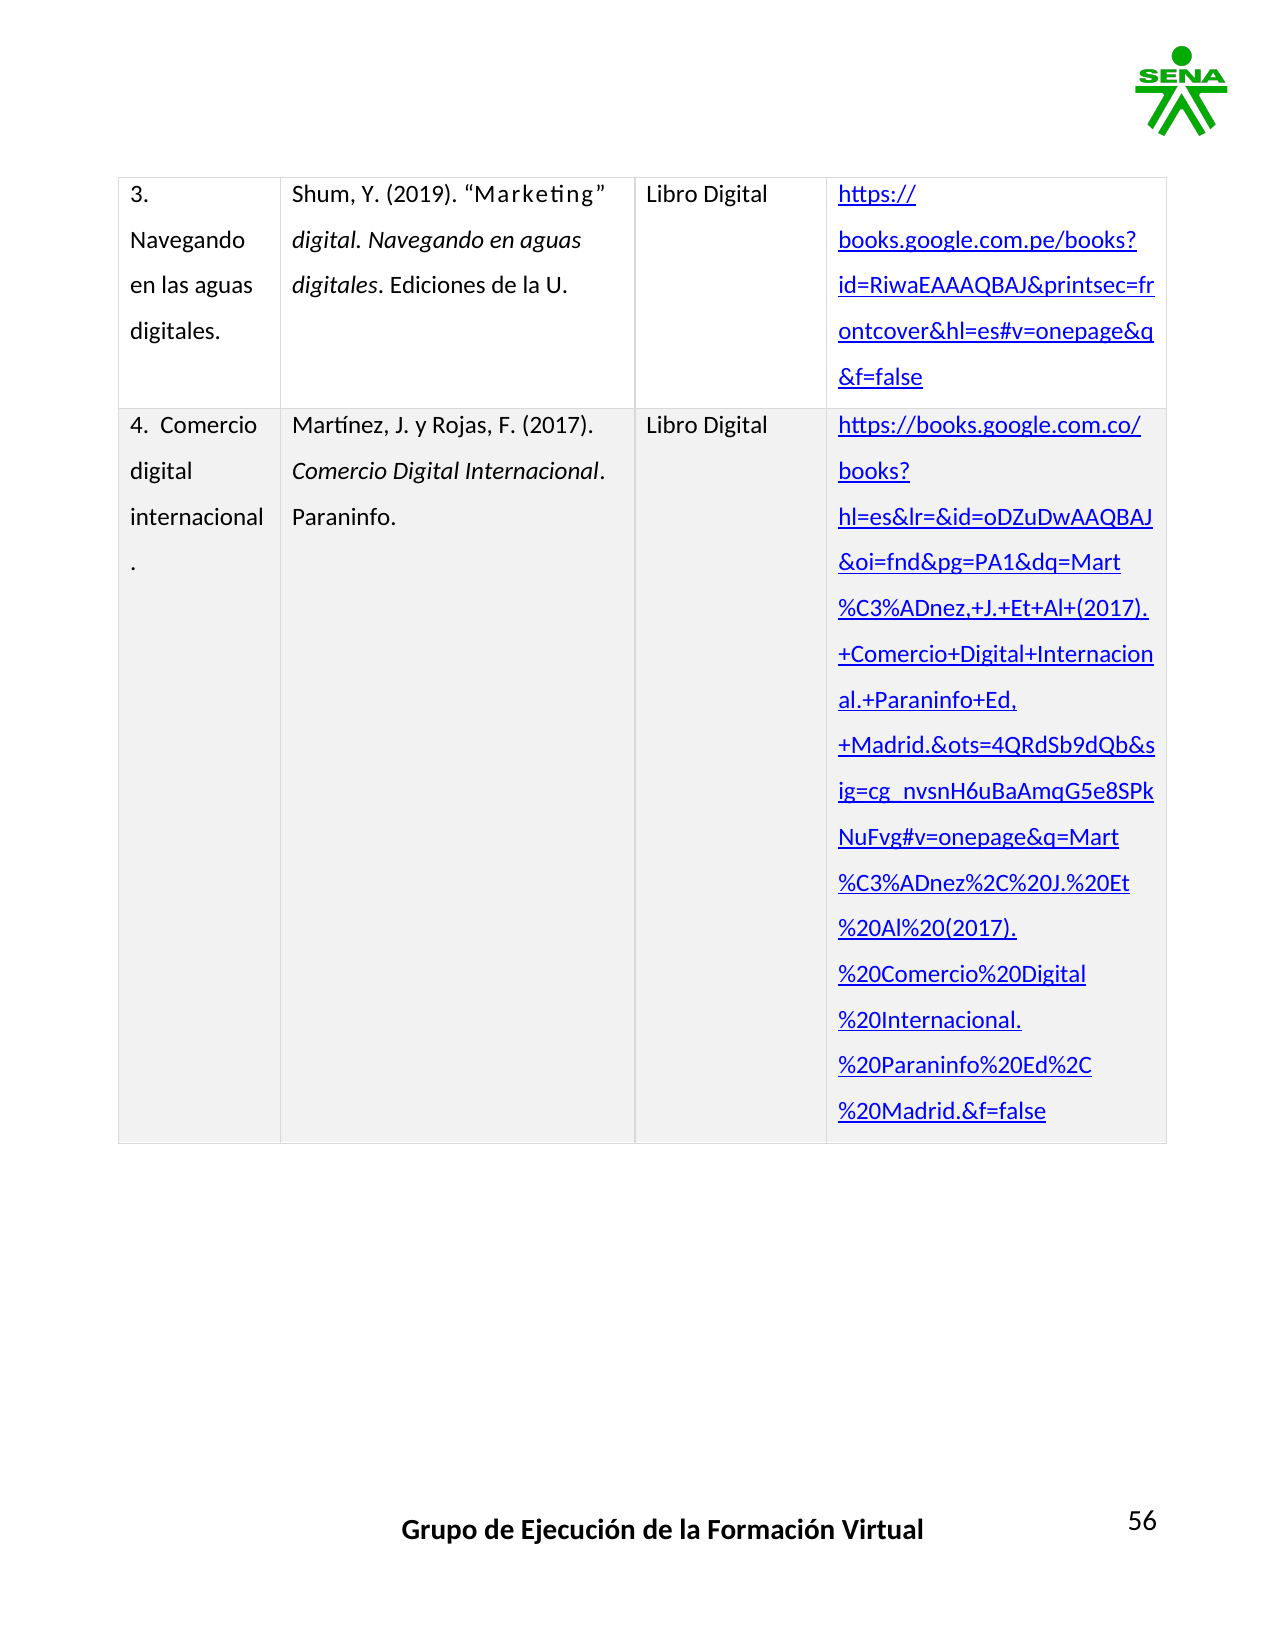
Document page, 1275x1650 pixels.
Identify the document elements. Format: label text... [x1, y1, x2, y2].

picture [1135, 46, 1228, 136]
table_cell https://books.google.com.pe/books?id=RiwaEAAAQBAJ&printsec=frontcover&hl=es#v=onepage&q&f=false [827, 178, 1166, 408]
table_cell 4. Comercio digital internacional. [119, 409, 280, 1142]
table_cell 3. Navegando en las aguas digitales. [119, 178, 280, 408]
table_cell https://books.google.com.co/books?hl=es&lr=&id=oDZuDwAAQBAJ&oi=fnd&pg=PA1&dq=Mart%C3%ADnez,+J.+Et+Al+(2017).+Comercio+Digital+Internacional.+Paraninfo+Ed,+Madrid.&ots=4QRdSb9dQb&sig=cg_nvsnH6uBaAmqG5e8SPkNuFvg#v=onepage&q=Mart%C3%ADnez%2C%20J.%20Et%20Al%20(2017).%20Comercio%20Digital%20Internacional.%20Paraninfo%20Ed%2C%20Madrid.&f=false [827, 409, 1166, 1142]
table_cell Libro Digital [636, 178, 826, 408]
table_cell Libro Digital [636, 409, 826, 1142]
table_cell Shum, Y. (2019). “Marketing” digital. Navegando en aguas digitales. Ediciones de la U. [281, 178, 634, 408]
table_cell Martínez, J. y Rojas, F. (2017). Comercio Digital Internacional. Paraninfo. [281, 409, 634, 1142]
